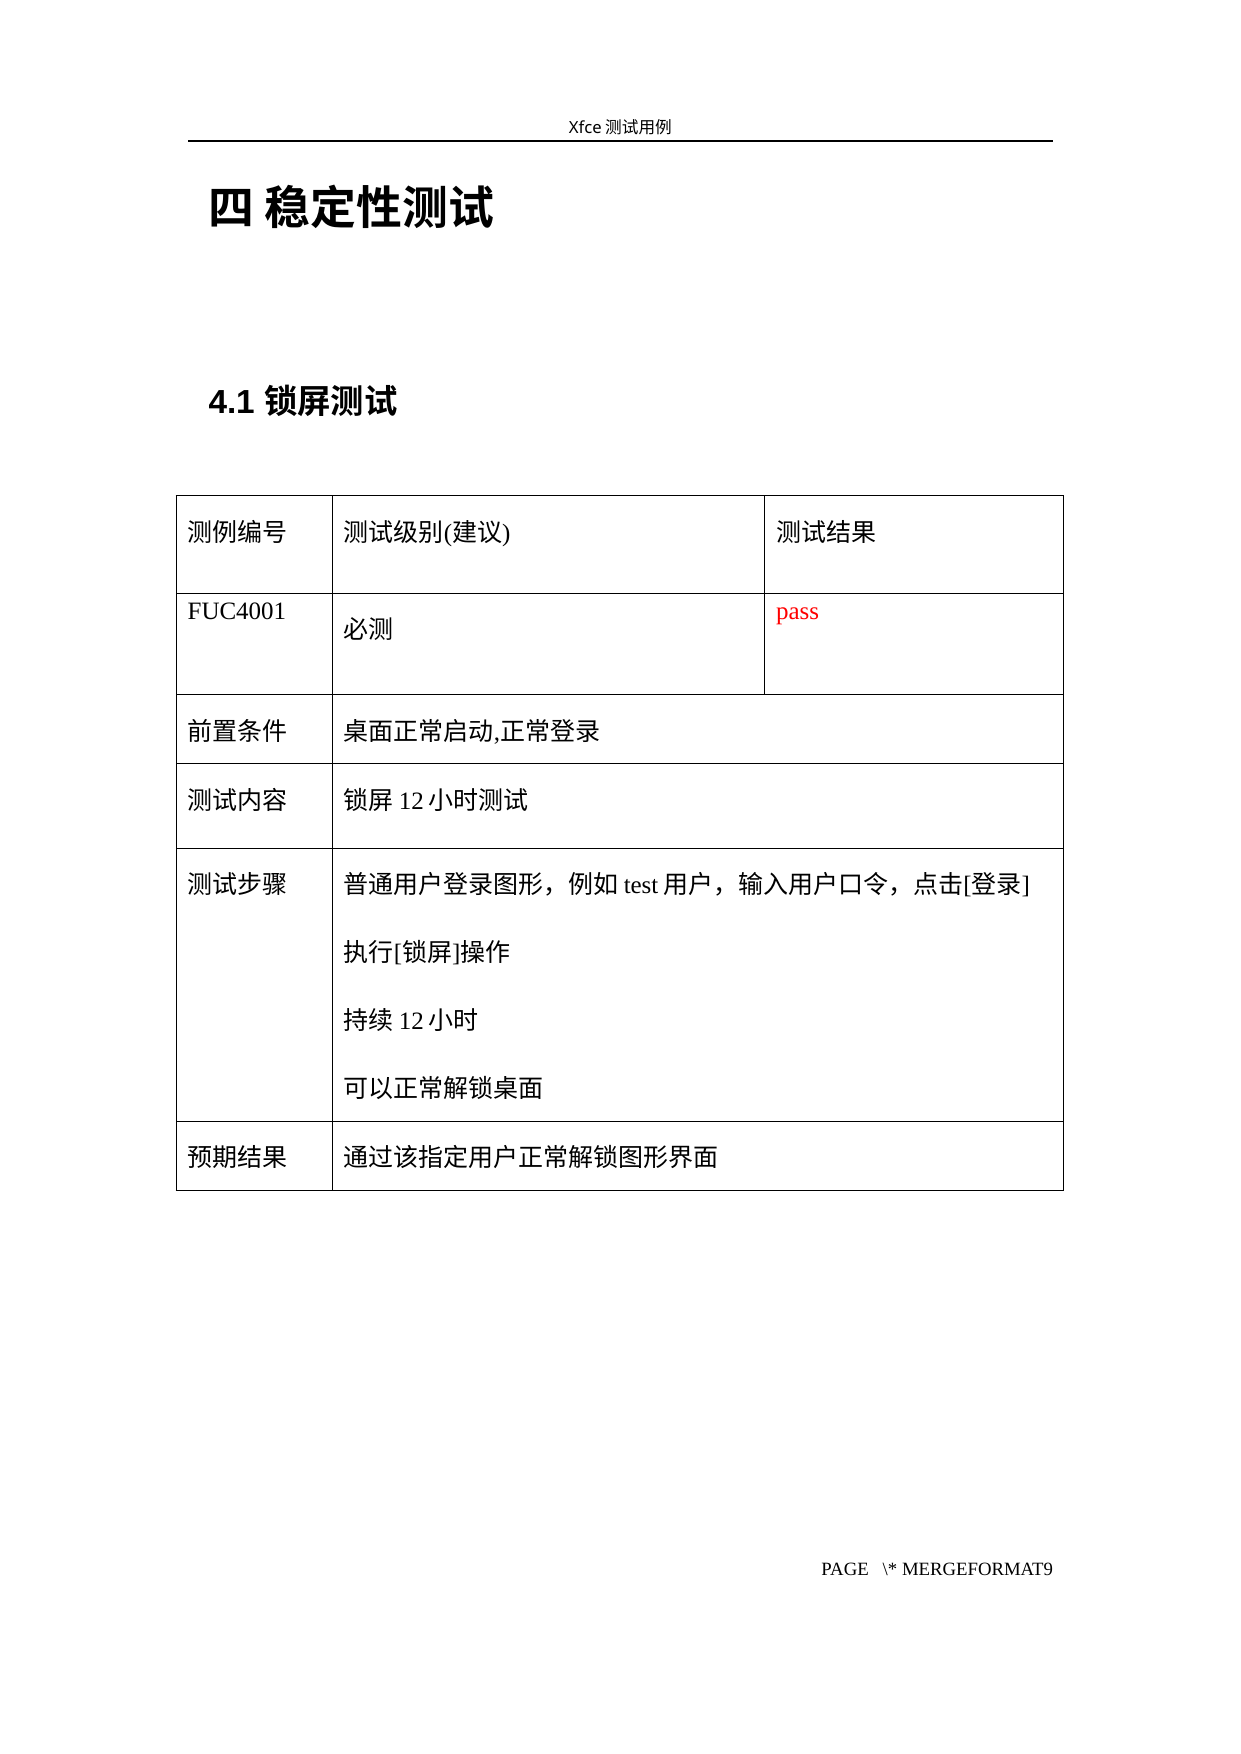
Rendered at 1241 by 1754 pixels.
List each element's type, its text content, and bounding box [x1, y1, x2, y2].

table_header 测试结果 [765, 496, 1063, 592]
table_cell 测试内容 [177, 764, 332, 848]
subtitle 四 稳定性测试 [187, 170, 1053, 238]
table_header 测试级别(建议) [333, 496, 764, 592]
table_cell 桌面正常启动,正常登录 [333, 695, 1063, 763]
table_header 测例编号 [177, 496, 332, 592]
table_cell 普通用户登录图形，例如test用户，输入用户口令，点击[登录] 执行[锁屏]操作 持续12小时 可以正常解锁桌面 [333, 849, 1063, 1121]
table_cell 预期结果 [177, 1122, 332, 1190]
table_cell 通过该指定用户正常解锁图形界面 [333, 1122, 1063, 1190]
subtitle 4.1 锁屏测试 [187, 365, 1053, 433]
table_cell 前置条件 [177, 695, 332, 763]
table_cell 锁屏12小时测试 [333, 764, 1063, 848]
table_cell FUC4001 [177, 594, 332, 694]
table_cell 测试步骤 [177, 849, 332, 1121]
table_cell pass [765, 594, 1063, 694]
table_cell 必测 [333, 594, 764, 694]
